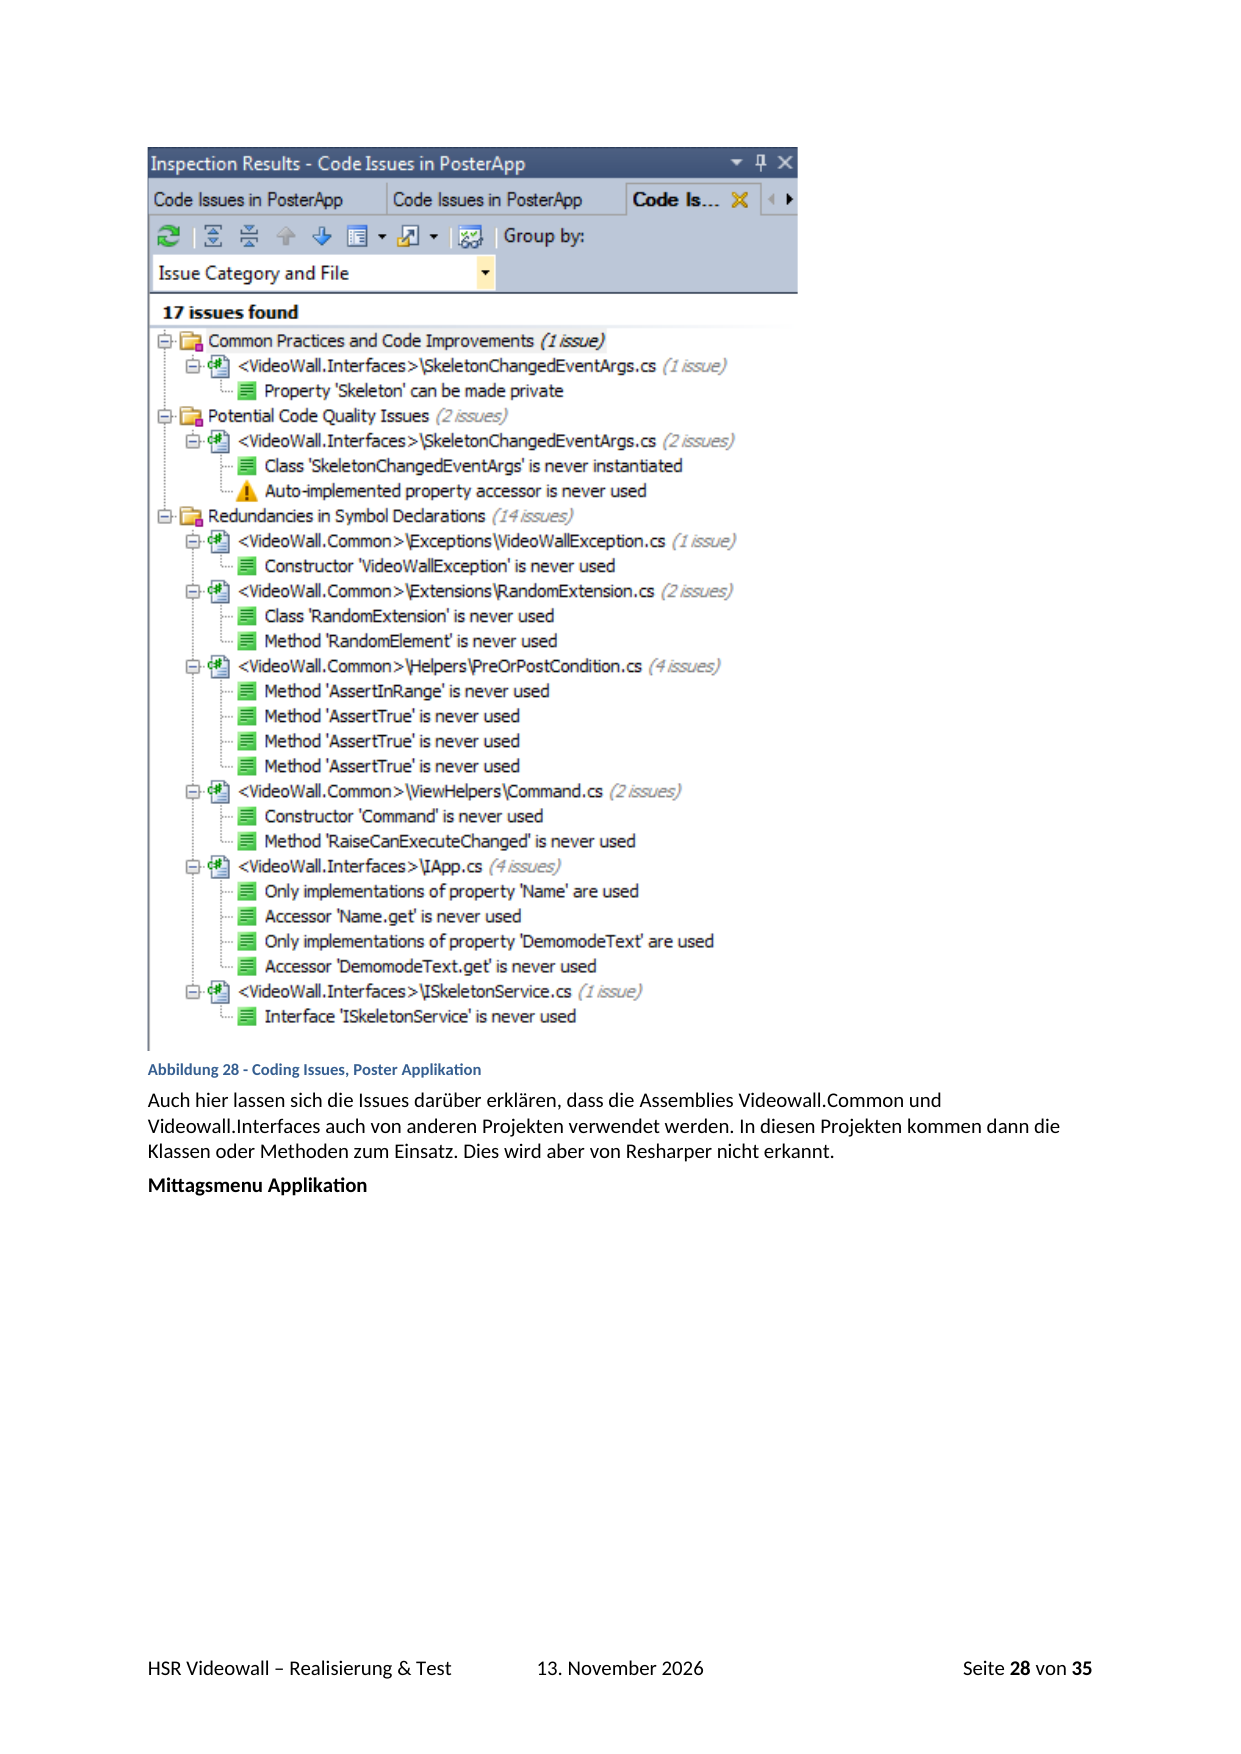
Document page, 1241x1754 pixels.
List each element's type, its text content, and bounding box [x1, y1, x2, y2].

text Mittagsmenu Applikation [148, 1172, 1093, 1198]
text Auch hier lassen sich die Issues darüber erklären, dass die Assemblies Videowall.Common und Videowall.Interfaces auch von anderen Projekten verwendet werden. In diesen Projekten kommen dann die Klassen oder Methoden zum Einsatz. Dies wird aber von Resharper nicht erkannt. [148, 1088, 1093, 1164]
picture [147, 147, 798, 1051]
text Abbildung 28 - Coding Issues, Poster Applikation [148, 1059, 1093, 1079]
